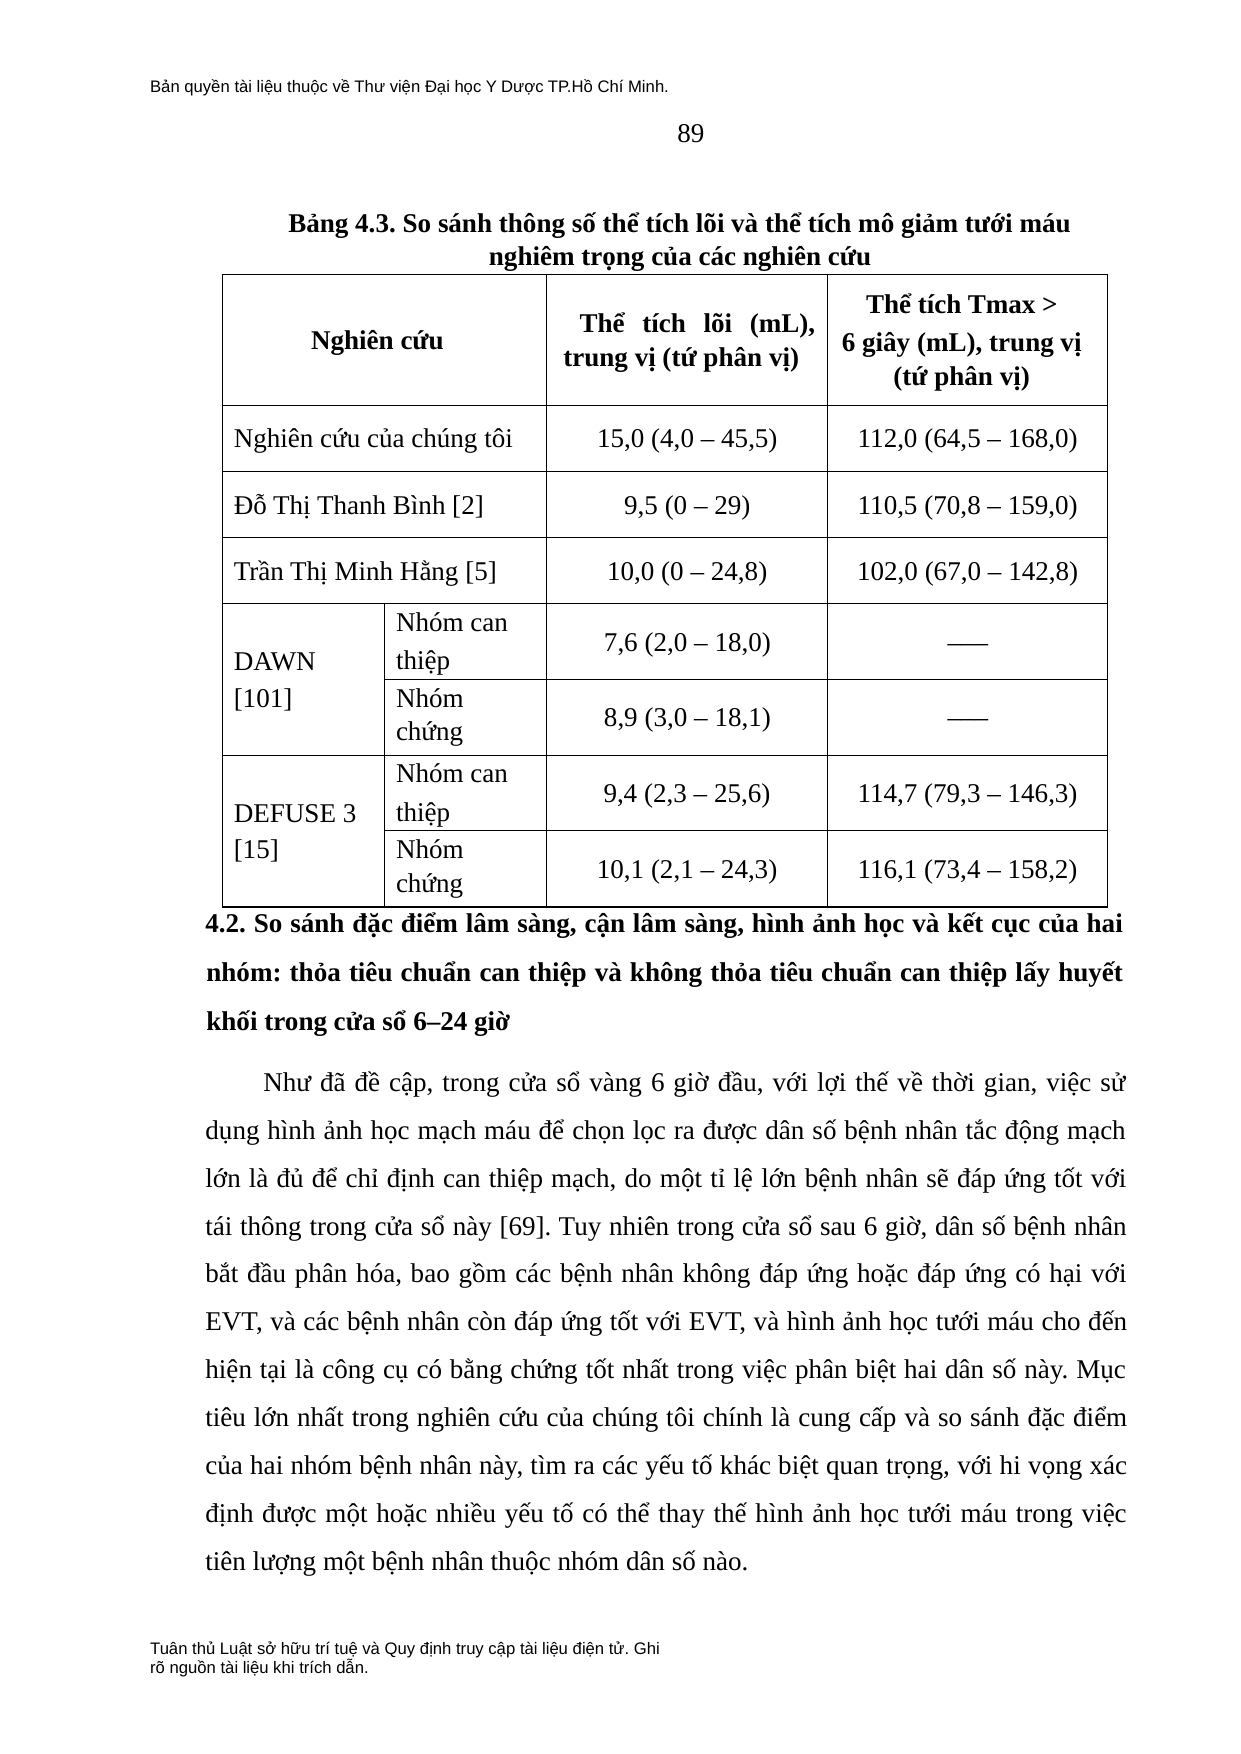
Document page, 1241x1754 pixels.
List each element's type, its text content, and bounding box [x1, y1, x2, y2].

table_cell 15,0 (4,0 – 45,5) [547, 406, 827, 471]
table_header Nghiên cứu [223, 275, 546, 405]
subtitle 4.2. So sánh đặc điểm lâm sàng, cận lâm sàng, hình ảnh học và kết cục của hai nhóm: thỏa tiêu chuẩn can thiệp và không thỏa tiêu chuẩn can thiệp lấy huyết khối trong cửa sổ 6–24 giờ [205, 907, 1124, 1036]
table_cell 112,0 (64,5 – 168,0) [828, 406, 1107, 471]
table_cell ––– [828, 680, 1107, 755]
table_header Thể tích lõi (mL), trung vị (tứ phân vị) [547, 275, 827, 405]
table_cell Nhóm chứng [385, 831, 546, 906]
table_cell 9,4 (2,3 – 25,6) [547, 756, 827, 830]
table_cell ––– [828, 604, 1107, 679]
table_cell Nhóm can thiệp [385, 604, 546, 679]
table_cell Nghiên cứu của chúng tôi [223, 406, 546, 471]
table_cell 10,1 (2,1 – 24,3) [547, 831, 827, 906]
table_cell Nhóm can thiệp [385, 756, 546, 830]
text Như đã đề cập, trong cửa sổ vàng 6 giờ đầu, với lợi thế về thời gian, việc sử dụng hình ảnh học mạch máu để chọn lọc ra được dân số bệnh nhân tắc động mạch lớn là đủ để chỉ định can thiệp mạch, do một tỉ lệ lớn bệnh nhân sẽ đáp ứng tốt với tái thông trong cửa sổ này [69]. Tuy nhiên trong cửa sổ sau 6 giờ, dân số bệnh nhân bắt đầu phân hóa, bao gồm các bệnh nhân không đáp ứng hoặc đáp ứng có hại với EVT, và các bệnh nhân còn đáp ứng tốt với EVT, và hình ảnh học tưới máu cho đến hiện tại là công cụ có bằng chứng tốt nhất trong việc phân biệt hai dân số này. Mục tiêu lớn nhất trong nghiên cứu của chúng tôi chính là cung cấp và so sánh đặc điểm của hai nhóm bệnh nhân này, tìm ra các yếu tố khác biệt quan trọng, với hi vọng xác định được một hoặc nhiều yếu tố có thể thay thế hình ảnh học tưới máu trong việc tiên lượng một bệnh nhân thuộc nhóm dân số nào. [205, 1066, 1128, 1576]
text Bảng 4.3. So sánh thông số thể tích lõi và thể tích mô giảm tưới máu nghiêm trọng của các nghiên cứu [236, 207, 1123, 271]
table_cell 7,6 (2,0 – 18,0) [547, 604, 827, 679]
table_cell 8,9 (3,0 – 18,1) [547, 680, 827, 755]
table_cell 114,7 (79,3 – 146,3) [828, 756, 1107, 830]
table_header Thể tích Tmax > 6 giây (mL), trung vị (tứ phân vị) [828, 275, 1107, 405]
table_cell 9,5 (0 – 29) [547, 472, 827, 537]
table_cell 116,1 (73,4 – 158,2) [828, 831, 1107, 906]
table_cell DAWN [101] [223, 604, 384, 755]
table_cell Đỗ Thị Thanh Bình [2] [223, 472, 546, 537]
table_cell 102,0 (67,0 – 142,8) [828, 538, 1107, 603]
table_cell Nhóm chứng [385, 680, 546, 755]
table_cell DEFUSE 3 [15] [223, 756, 384, 906]
table_cell 10,0 (0 – 24,8) [547, 538, 827, 603]
table_cell Trần Thị Minh Hằng [5] [223, 538, 546, 603]
table_cell 110,5 (70,8 – 159,0) [828, 472, 1107, 537]
